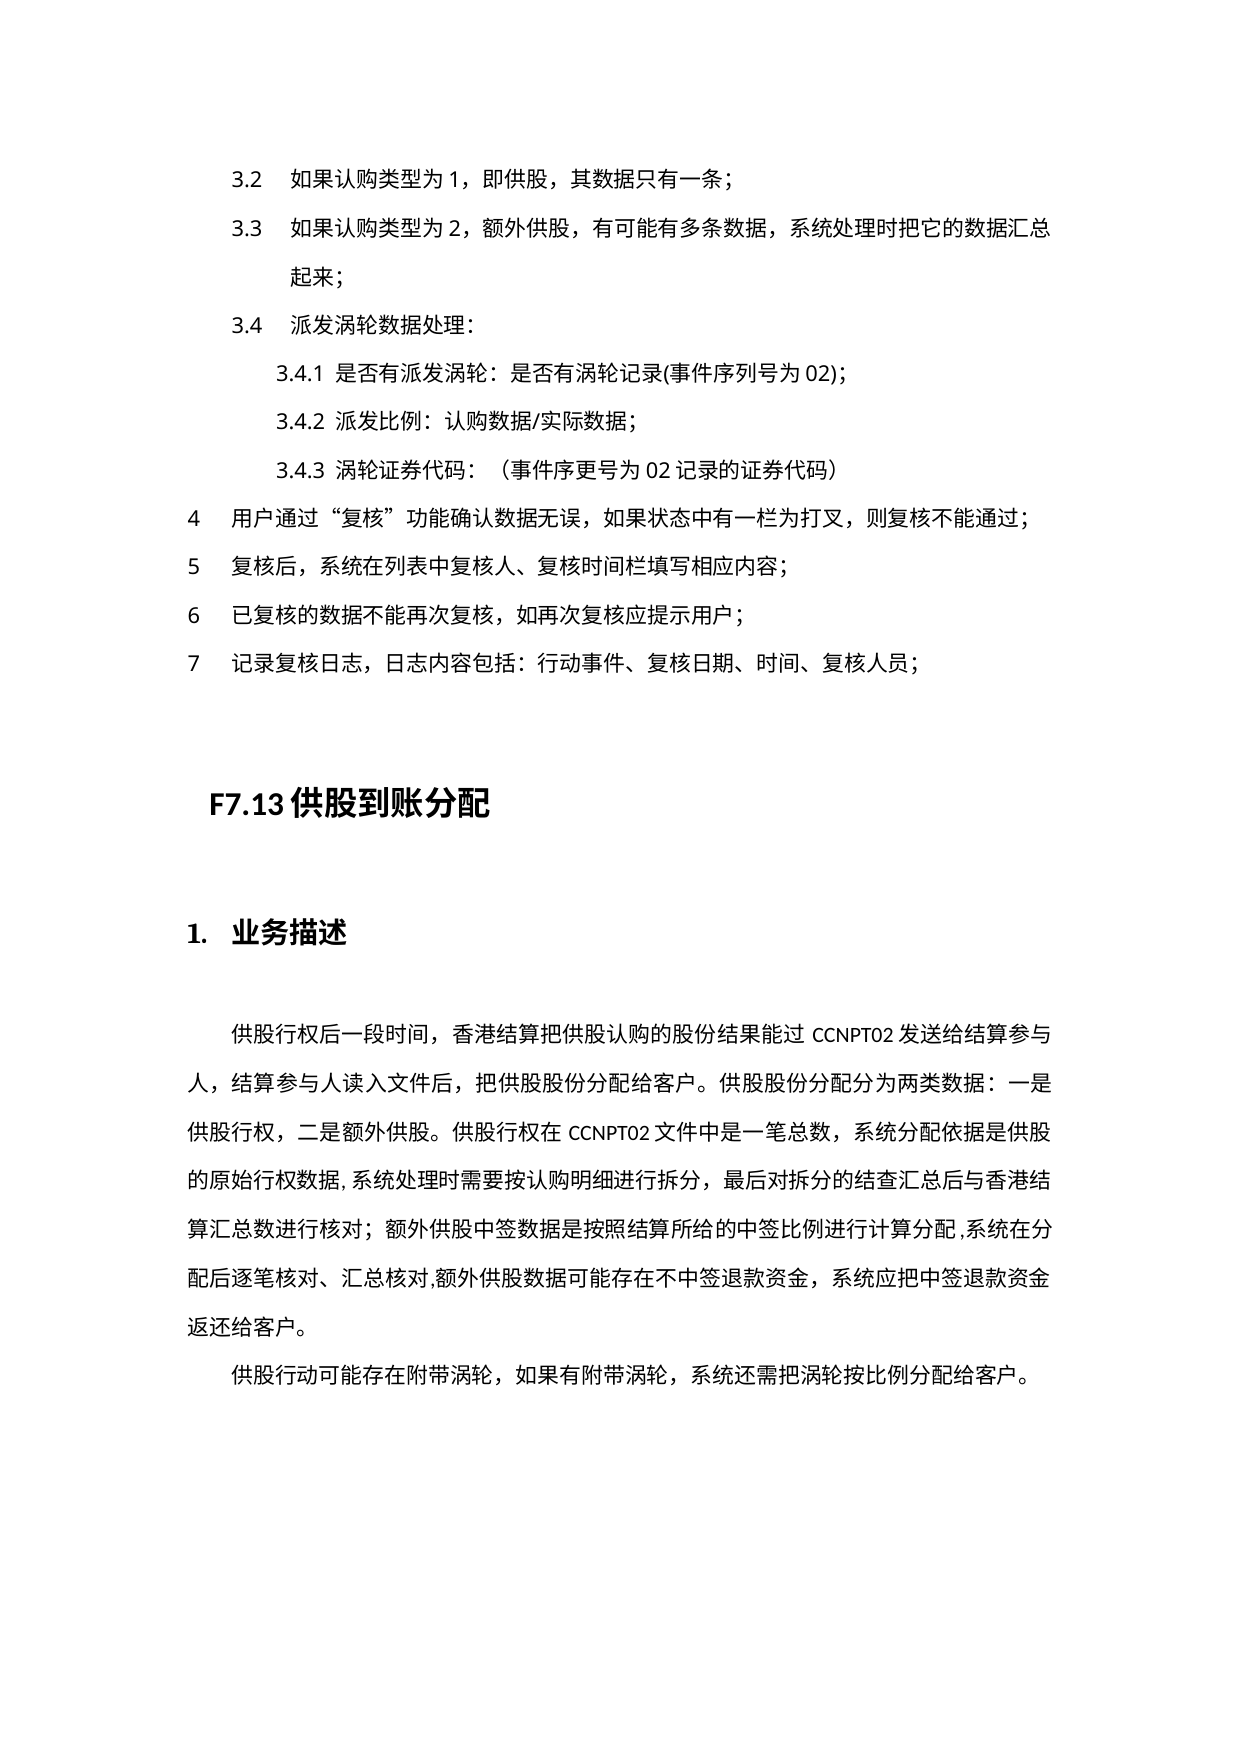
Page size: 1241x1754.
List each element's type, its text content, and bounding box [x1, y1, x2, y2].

list 复核后，系统在列表中复核人、复核时间栏填写相应内容； [187, 549, 1053, 582]
text 供股行动可能存在附带涡轮，如果有附带涡轮，系统还需把涡轮按比例分配给客户。 [187, 1357, 1053, 1390]
list 是否有派发涡轮：是否有涡轮记录(事件序列号为02)； [276, 356, 1053, 388]
list 用户通过“复核”功能确认数据无误，如果状态中有一栏为打叉，则复核不能通过； [187, 501, 1053, 533]
list 涡轮证券代码：（事件序更号为02记录的证券代码） [276, 452, 1053, 485]
list 记录复核日志，日志内容包括：行动事件、复核日期、时间、复核人员； [187, 646, 1053, 678]
text 供股行权后一段时间，香港结算把供股认购的股份结果能过CCNPT02发送给结算参与人，结算参与人读入文件后，把供股股份分配给客户。供股股份分配分为两类数据：一是供股行权，二是额外供股。供股行权在CCNPT02文件中是一笔总数，系统分配依据是供股的原始行权数据, 系统处理时需要按认购明细进行拆分，最后对拆分的结查汇总后与香港结算汇总数进行核对；额外供股中签数据是按照结算所给的中签比例进行计算分配,系统在分配后逐笔核对、汇总核对,额外供股数据可能存在不中签退款资金，系统应把中签退款资金返还给客户。 [187, 1017, 1053, 1342]
list 如果认购类型为1，即供股，其数据只有一条； [231, 162, 1053, 194]
list 已复核的数据不能再次复核，如再次复核应提示用户； [187, 597, 1053, 630]
list 如果认购类型为2，额外供股，有可能有多条数据，系统处理时把它的数据汇总起来； [231, 210, 1053, 292]
list 派发比例：认购数据/实际数据； [276, 404, 1053, 437]
subtitle F7.13供股到账分配 [209, 768, 1053, 833]
list 派发涡轮数据处理： [231, 307, 1053, 340]
subtitle 业务描述 [187, 898, 1053, 963]
